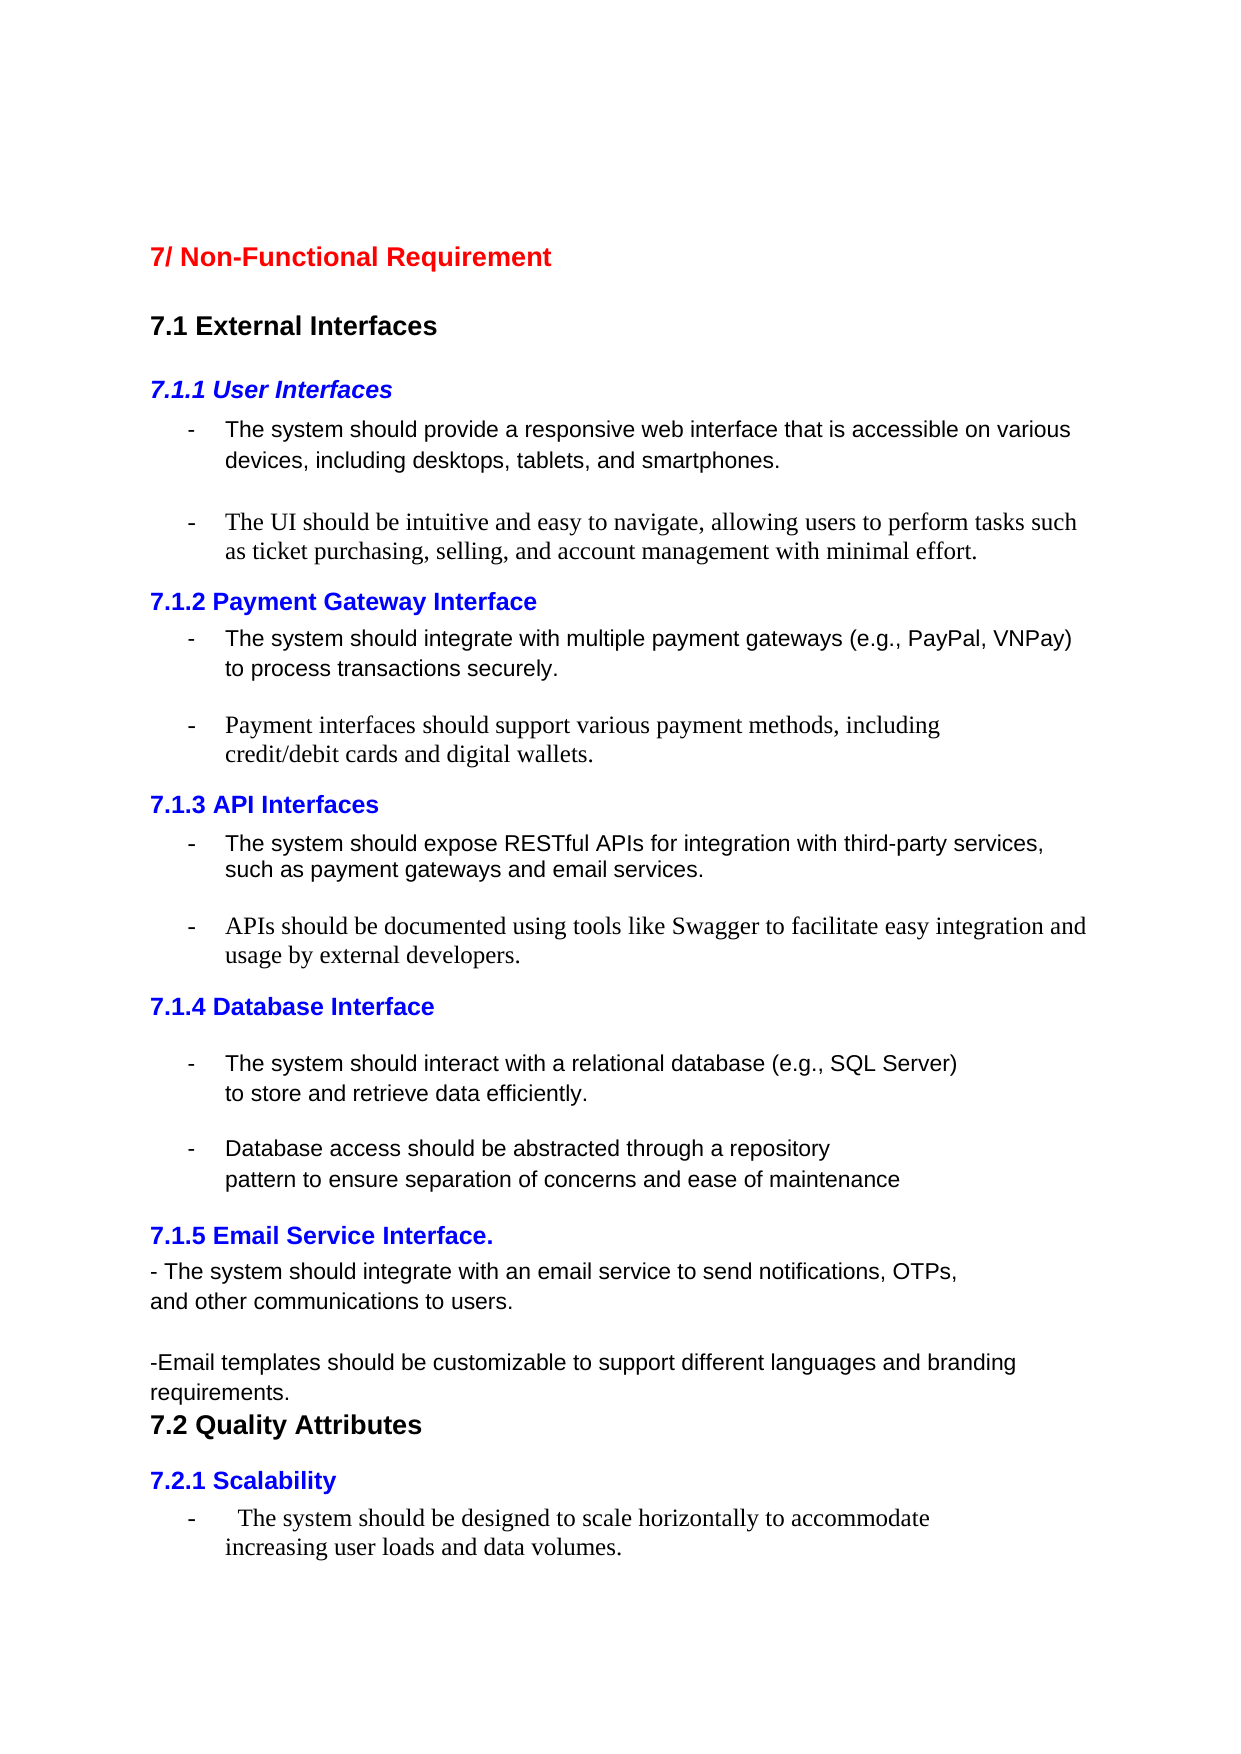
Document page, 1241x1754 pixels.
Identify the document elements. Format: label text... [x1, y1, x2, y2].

list Database access should be abstracted through a repository pattern to ensure separation of concerns and ease of maintenance [187, 1135, 1090, 1192]
list The UI should be intuitive and easy to navigate, allowing users to perform tasks such as ticket purchasing, selling, and account management with minimal effort. [187, 507, 1090, 564]
subtitle 7.2.1 Scalability [150, 1466, 1090, 1494]
list APIs should be documented using tools like Swagger to facilitate easy integration and usage by external developers. [187, 911, 1090, 969]
subtitle 7.1.1 User Interfaces [150, 375, 1090, 404]
text - The system should integrate with an email service to send notifications, OTPs, and other communications to users. [150, 1258, 1090, 1314]
subtitle 7.2 Quality Attributes [150, 1409, 1090, 1440]
subtitle 7.1.2 Payment Gateway Interface [150, 587, 1090, 616]
list The system should provide a responsive web interface that is accessible on various devices, including desktops, tablets, and smartphones. [187, 416, 1090, 473]
list The system should interact with a relational database (e.g., SQL Server) to store and retrieve data efficiently. [187, 1050, 1090, 1106]
subtitle 7.1.3 API Interfaces [150, 790, 1090, 819]
list The system should be designed to scale horizontally to accommodate increasing user loads and data volumes. [187, 1503, 1090, 1560]
subtitle 7.1.5 Email Service Interface. [150, 1221, 1090, 1249]
subtitle 7.1 External Interfaces [150, 310, 1090, 341]
subtitle 7/ Non-Functional Requirement [150, 241, 1090, 272]
text -Email templates should be customizable to support different languages and branding requirements. [150, 1348, 1090, 1405]
list Payment interfaces should support various payment methods, including credit/debit cards and digital wallets. [187, 710, 1090, 767]
subtitle 7.1.4 Database Interface [150, 992, 1090, 1021]
list The system should integrate with multiple payment gateways (e.g., PayPal, VNPay) to process transactions securely. [187, 624, 1090, 681]
list The system should expose RESTful APIs for integration with third-party services, such as payment gateways and email services. [187, 828, 1090, 883]
